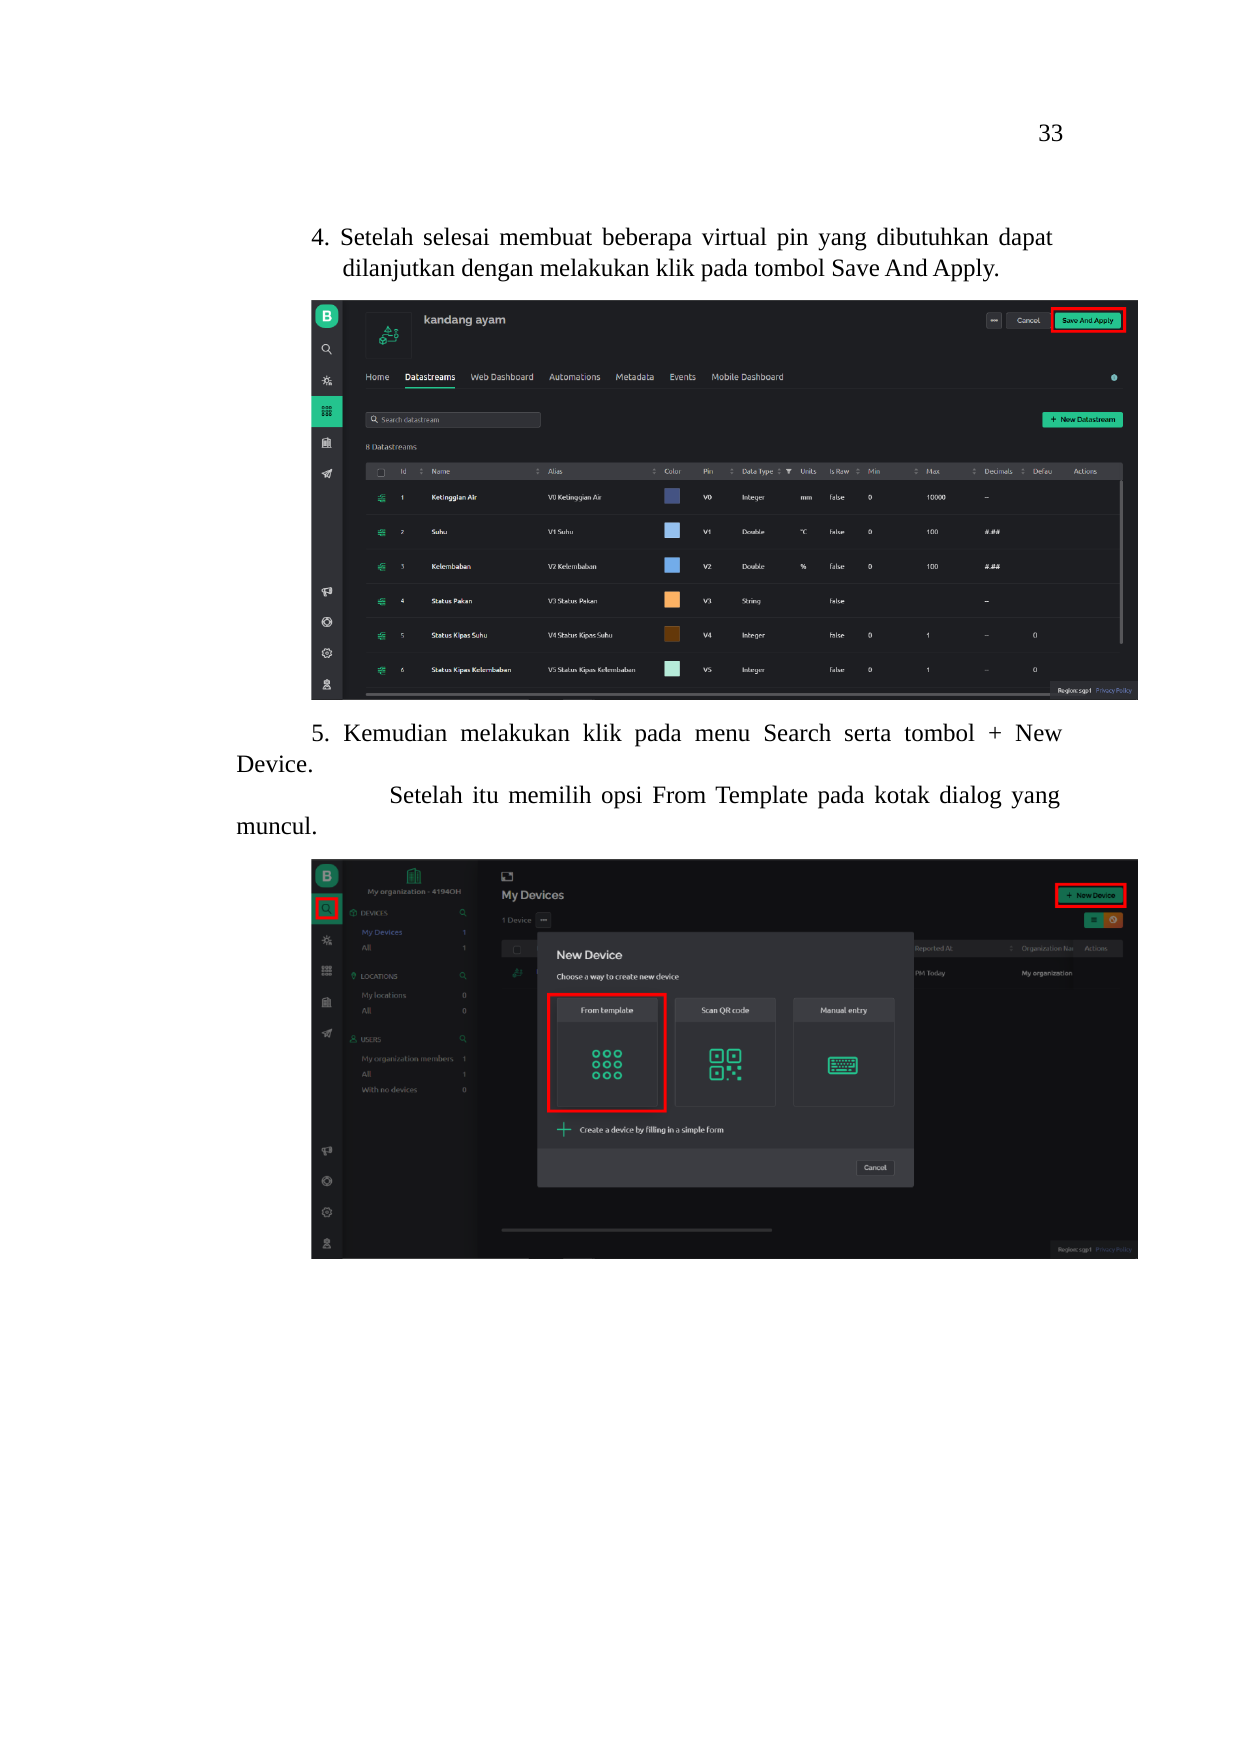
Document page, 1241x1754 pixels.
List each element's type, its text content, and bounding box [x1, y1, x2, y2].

picture [311, 859, 1138, 1259]
picture [311, 300, 1138, 700]
text 4. Setelah selesai membuat beberapa virtual pin yang dibutuhkan dapat dilanjutkan dengan melakukan klik pada tombol Save And Apply. [236, 222, 1063, 282]
text 5. Kemudian melakukan klik pada menu Search serta tombol + New Device. Setelah itu memilih opsi From Template pada kotak dialog yang muncul. [236, 718, 1063, 840]
